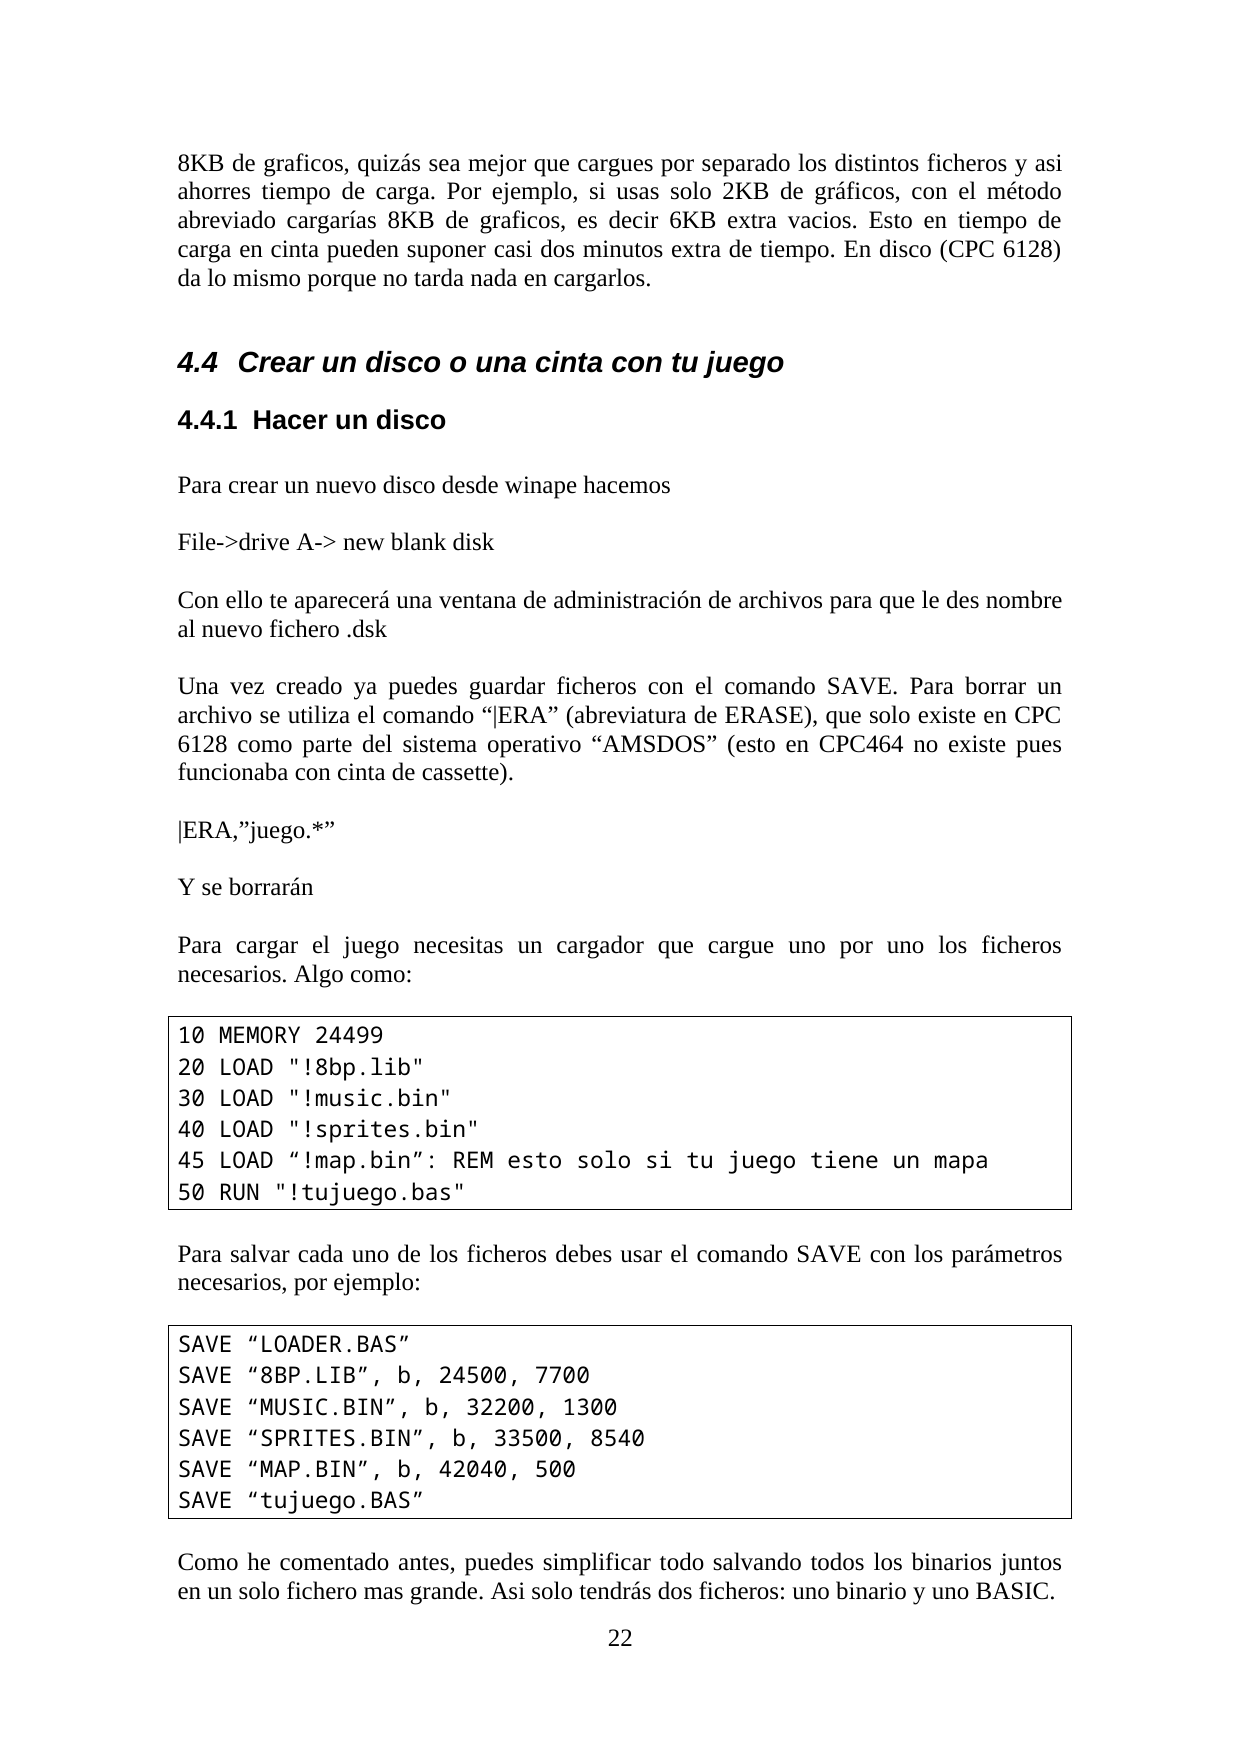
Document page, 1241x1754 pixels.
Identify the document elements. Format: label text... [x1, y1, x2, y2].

text File->drive A-> new blank disk [177, 527, 1063, 556]
text 10 MEMORY 24499 [169, 1017, 1071, 1051]
text SAVE “MUSIC.BIN”, b, 32200, 1300 [177, 1391, 1063, 1422]
text SAVE “LOADER.BAS” [169, 1326, 1071, 1359]
text Como he comentado antes, puedes simplificar todo salvando todos los binarios juntos en un solo fichero mas grande. Asi solo tendrás dos ficheros: uno binario y uno BASIC. [177, 1547, 1063, 1605]
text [177, 148, 1063, 291]
text 50 RUN "!tujuego.bas" [169, 1172, 1071, 1209]
text Para salvar cada uno de los ficheros debes usar el comando SAVE con los parámetros necesarios, por ejemplo: [177, 1239, 1063, 1296]
text Para cargar el juego necesitas un cargador que cargue uno por uno los ficheros necesarios. Algo como: [177, 930, 1063, 987]
text SAVE “SPRITES.BIN”, b, 33500, 8540 [177, 1422, 1063, 1453]
text Y se borrarán [177, 872, 1063, 901]
text |ERA,”juego.*” [177, 815, 1063, 844]
text SAVE “tujuego.BAS” [169, 1481, 1071, 1518]
text Con ello te aparecerá una ventana de administración de archivos para que le des nombre al nuevo fichero .dsk [177, 585, 1063, 642]
subtitle Hacer un disco [177, 404, 1063, 435]
text Para crear un nuevo disco desde winape hacemos [177, 470, 1063, 499]
text 20 LOAD "!8bp.lib" [177, 1051, 1063, 1082]
text Una vez creado ya puedes guardar ficheros con el comando SAVE. Para borrar un archivo se utiliza el comando “|ERA” (abreviatura de ERASE), que solo existe en CPC 6128 como parte del sistema operativo “AMSDOS” (esto en CPC464 no existe pues funcionaba con cinta de cassette). [177, 671, 1063, 786]
text SAVE “8BP.LIB”, b, 24500, 7700 [177, 1359, 1063, 1391]
text 45 LOAD “!map.bin”: REM esto solo si tu juego tiene un mapa [177, 1144, 1063, 1172]
text SAVE “MAP.BIN”, b, 42040, 500 [177, 1453, 1063, 1481]
subtitle Crear un disco o una cinta con tu juego [177, 345, 1063, 379]
text 30 LOAD "!music.bin" [177, 1082, 1063, 1113]
text 40 LOAD "!sprites.bin" [177, 1113, 1063, 1144]
